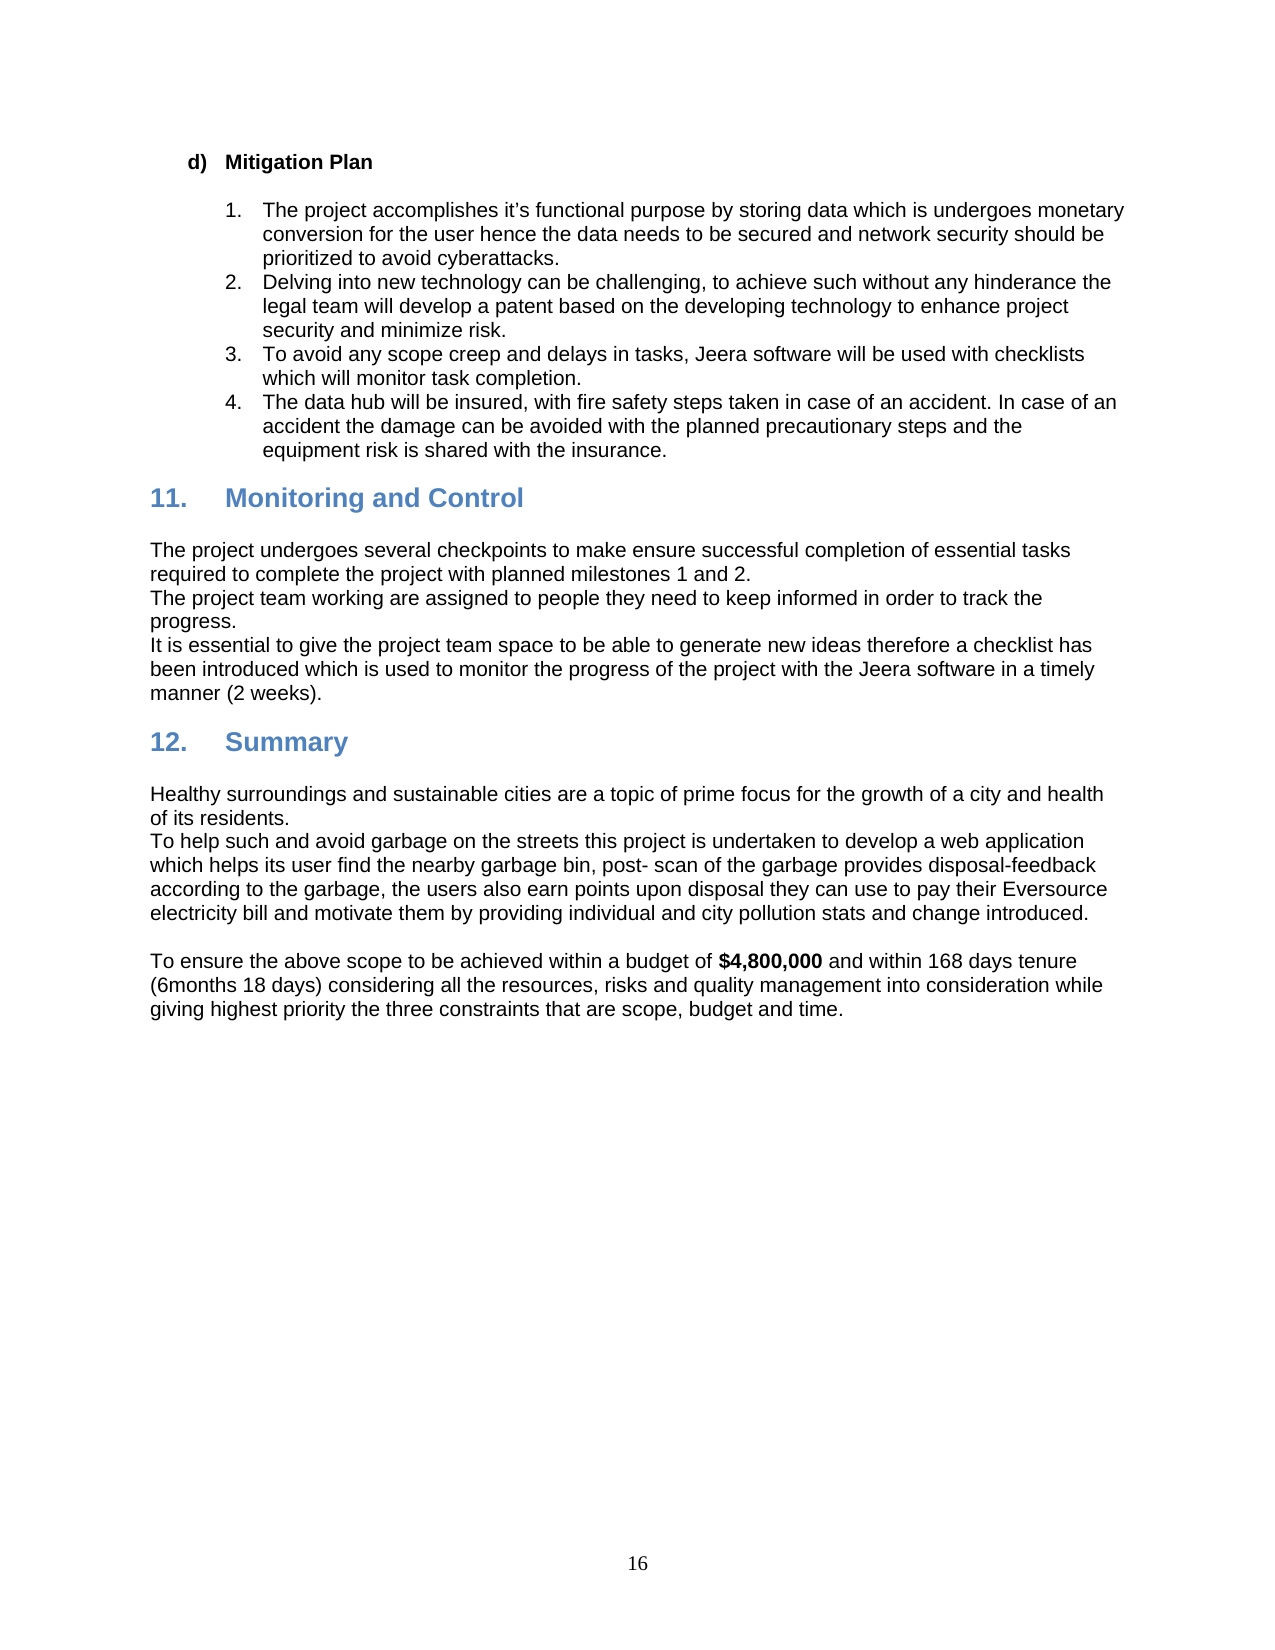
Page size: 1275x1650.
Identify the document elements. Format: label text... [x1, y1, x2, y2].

text To help such and avoid garbage on the streets this project is undertaken to develop a web application which helps its user find the nearby garbage bin, post- scan of the garbage provides disposal-feedback according to the garbage, the users also earn points upon disposal they can use to pay their Eversource electricity bill and motivate them by providing individual and city pollution stats and change introduced. [150, 829, 1125, 925]
subtitle Monitoring and Control [150, 482, 1125, 513]
text To ensure the above scope to be achieved within a budget of $4,800,000 and within 168 days tenure (6months 18 days) considering all the resources, risks and quality management into consideration while giving highest priority the three constraints that are scope, budget and time. [150, 949, 1125, 1021]
list Mitigation Plan [187, 150, 1125, 174]
subtitle Summary [150, 726, 1125, 757]
list The data hub will be insured, with fire safety steps taken in case of an accident. In case of an accident the damage can be avoided with the planned precautionary steps and the equipment risk is shared with the insurance. [225, 389, 1125, 461]
text The project undergoes several checkpoints to make ensure successful completion of essential tasks required to complete the project with planned milestones 1 and 2. [150, 537, 1125, 585]
text Healthy surroundings and sustainable cities are a topic of prime focus for the growth of a city and health of its residents. [150, 781, 1125, 829]
text The project team working are assigned to people they need to keep informed in order to track the progress. [150, 585, 1125, 633]
text It is essential to give the project team space to be able to generate new ideas therefore a checklist has been introduced which is used to monitor the progress of the project with the Jeera software in a timely manner (2 weeks). [150, 633, 1125, 705]
list The project accomplishes it’s functional purpose by storing data which is undergoes monetary conversion for the user hence the data needs to be secured and network security should be prioritized to avoid cyberattacks. [225, 198, 1125, 270]
list Delving into new technology can be challenging, to achieve such without any hinderance the legal team will develop a patent based on the developing technology to enhance project security and minimize risk. [225, 270, 1125, 342]
list To avoid any scope creep and delays in tasks, Jeera software will be used with checklists which will monitor task completion. [225, 342, 1125, 389]
